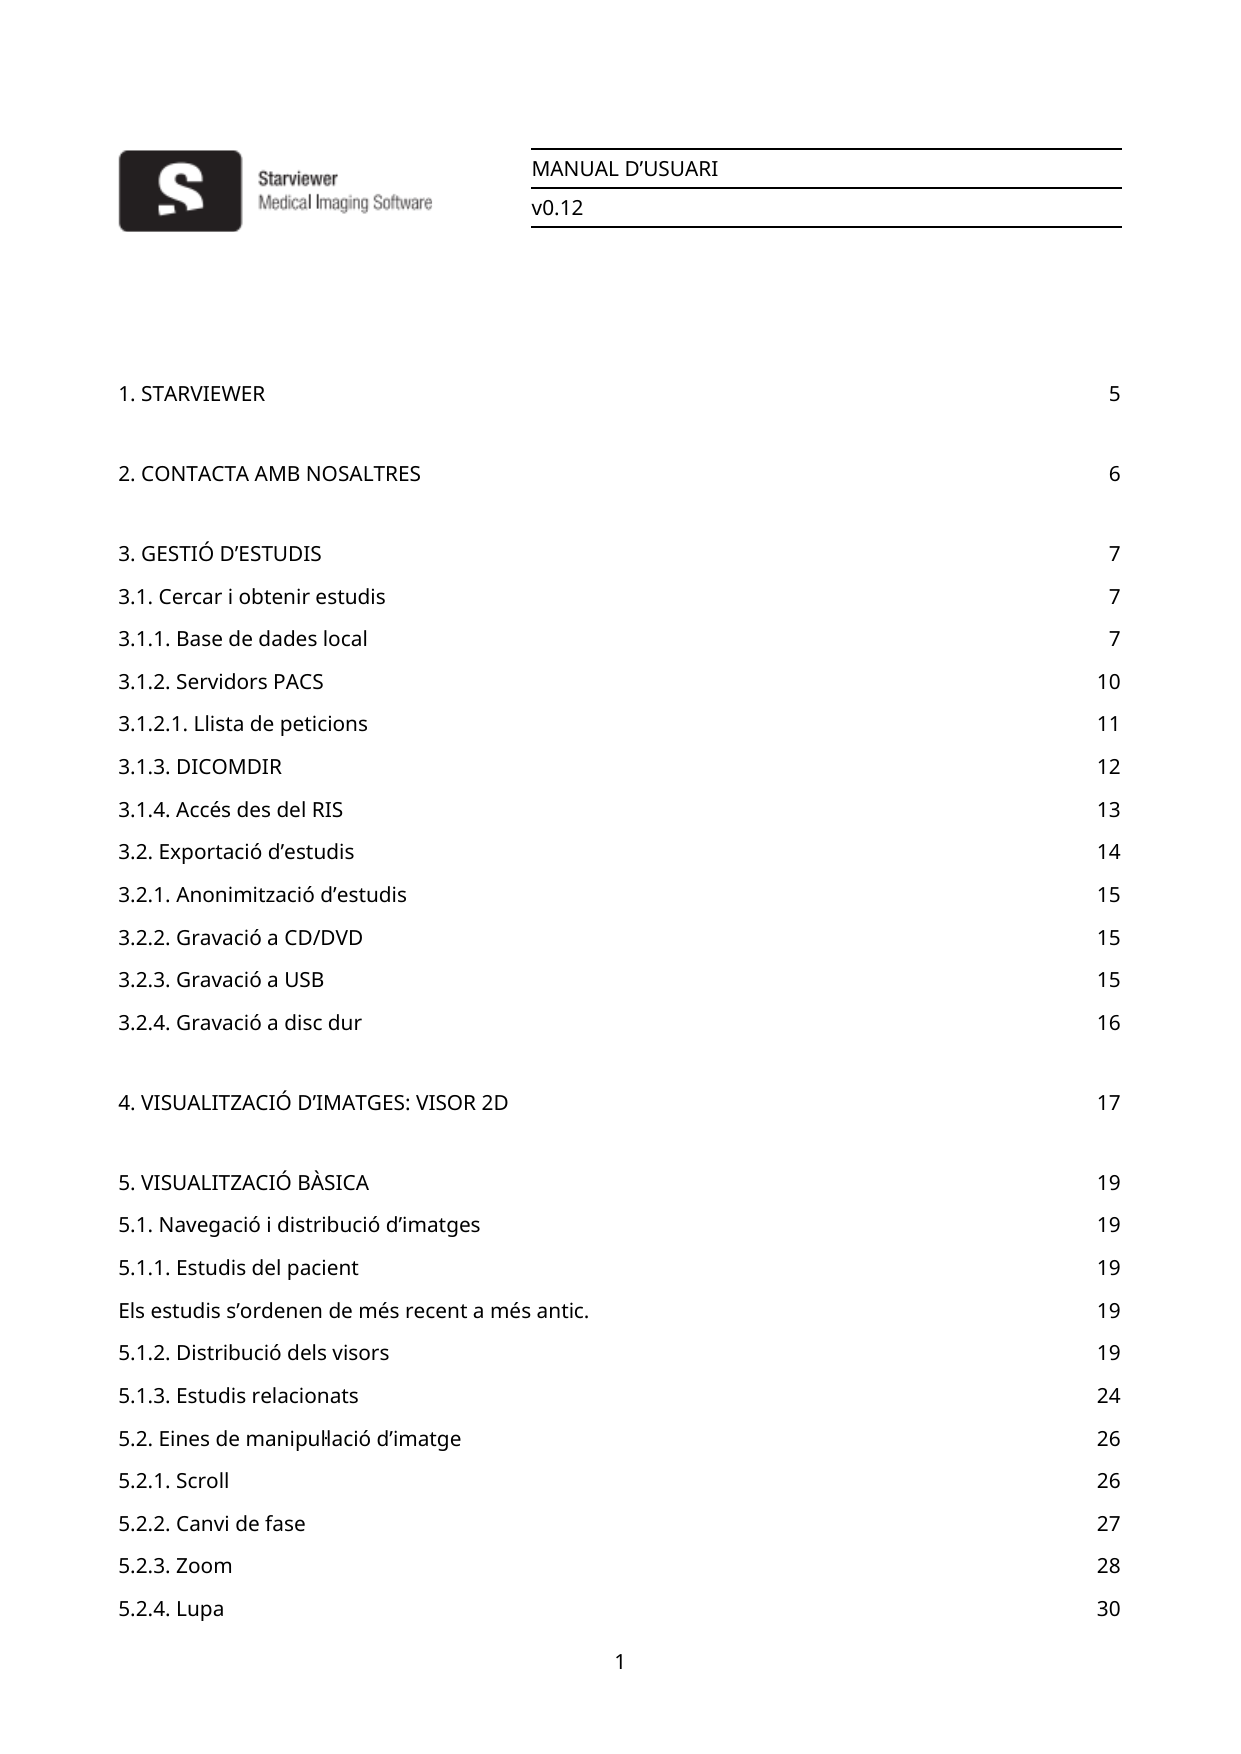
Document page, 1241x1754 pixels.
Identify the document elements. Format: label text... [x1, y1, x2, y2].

text 5.2.3. Zoom 28 [118, 1551, 1122, 1580]
text 5.2.2. Canvi de fase 27 [118, 1509, 1122, 1537]
text 5.1.1. Estudis del pacient 19 [118, 1253, 1122, 1282]
text 5.1.3. Estudis relacionats 24 [118, 1381, 1122, 1409]
text 4. Visualització d’imatges: Visor 2D 17 [118, 1088, 1122, 1116]
text 3.2.3. Gravació a USB 15 [118, 965, 1122, 994]
text 3.1.1. Base de dades local 7 [118, 624, 1122, 653]
text 5.2.1. Scroll 26 [118, 1466, 1122, 1495]
text 2. Contacta amb nosaltres 6 [118, 459, 1122, 487]
text Els estudis s’ordenen de més recent a més antic. 19 [118, 1296, 1122, 1324]
text 3.1.2.1. Llista de peticions 11 [118, 709, 1122, 738]
text 5. Visualització Bàsica 19 [118, 1168, 1122, 1196]
text 3.2.4. Gravació a disc dur 16 [118, 1008, 1122, 1036]
text 3.1.4. Accés des del RIS 13 [118, 795, 1122, 823]
text 3.1.3. DICOMDIR 12 [118, 752, 1122, 781]
text 5.1. Navegació i distribució d’imatges 19 [118, 1211, 1122, 1239]
text 5.2. Eines de manipul·lació d’imatge 26 [118, 1424, 1122, 1452]
text 3.1. Cercar i obtenir estudis 7 [118, 582, 1122, 610]
text 3.2. Exportació d’estudis 14 [118, 837, 1122, 866]
text 1. Starviewer 5 [118, 379, 1122, 407]
text 3.2.2. Gravació a CD/DVD 15 [118, 923, 1122, 951]
text 5.1.2. Distribució dels visors 19 [118, 1338, 1122, 1367]
text 3. Gestió d’estudis 7 [118, 539, 1122, 568]
text 3.1.2. Servidors PACS 10 [118, 667, 1122, 695]
text 5.2.4. Lupa 30 [118, 1594, 1122, 1622]
text 3.2.1. Anonimització d’estudis 15 [118, 880, 1122, 908]
